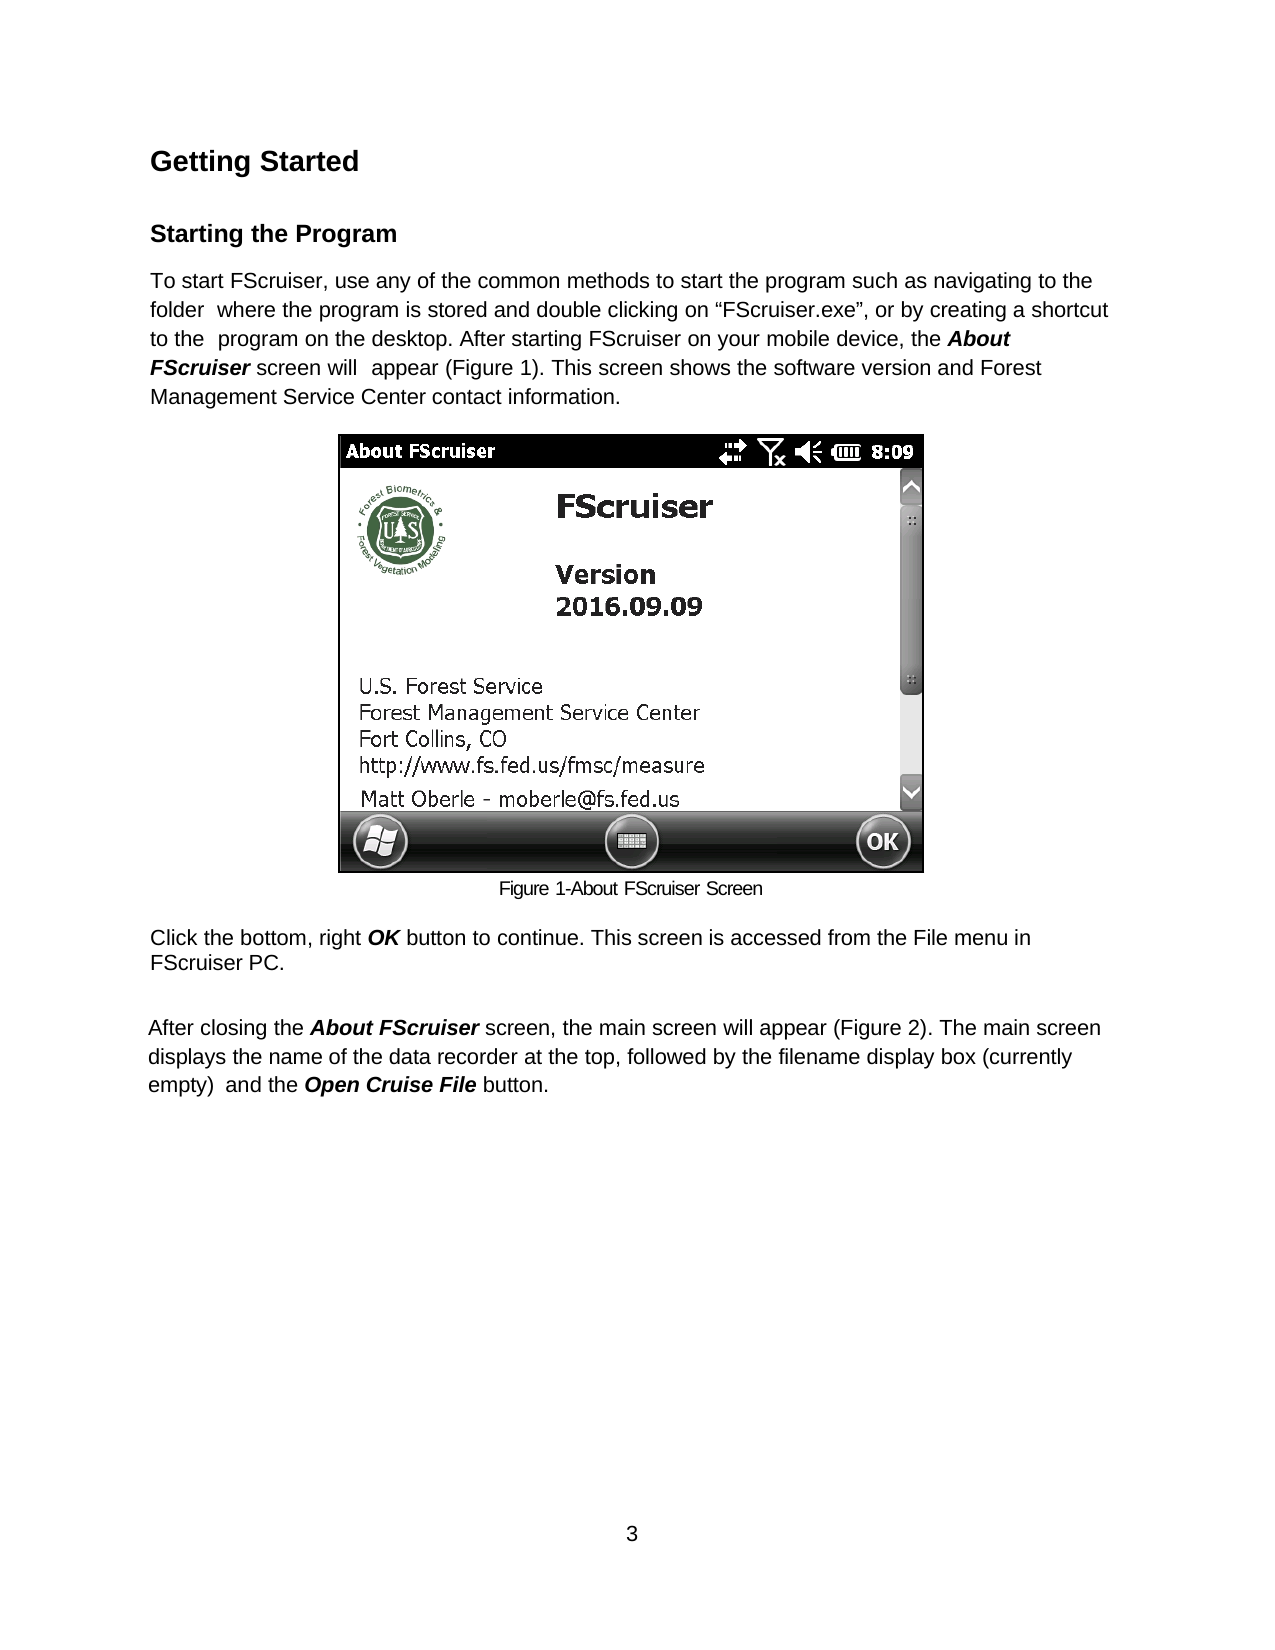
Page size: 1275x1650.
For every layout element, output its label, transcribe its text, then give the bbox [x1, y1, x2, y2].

text To start FScruiser, use any of the common methods to start the program such as navigating to the folder where the program is stored and double clicking on “FScruiser.exe”, or by creating a shortcut to the program on the desktop. After starting FScruiser on your mobile device, the About FScruiser screen will appear (Figure 1). This screen shows the software version and Forest Management Service Center contact information. [150, 268, 1113, 409]
picture [340, 436, 922, 871]
text Click the bottom, right OK button to continue. This screen is accessed from the File menu in FScruiser PC. [150, 925, 1125, 975]
text After closing the About FScruiser screen, the main screen will appear (Figure 2). The main screen displays the name of the data recorder at the top, followed by the filename display box (currently empty) and the Open Cruise File button. [148, 1015, 1114, 1097]
subtitle Starting the Program [150, 219, 1125, 248]
subtitle Getting Started [150, 144, 1125, 177]
